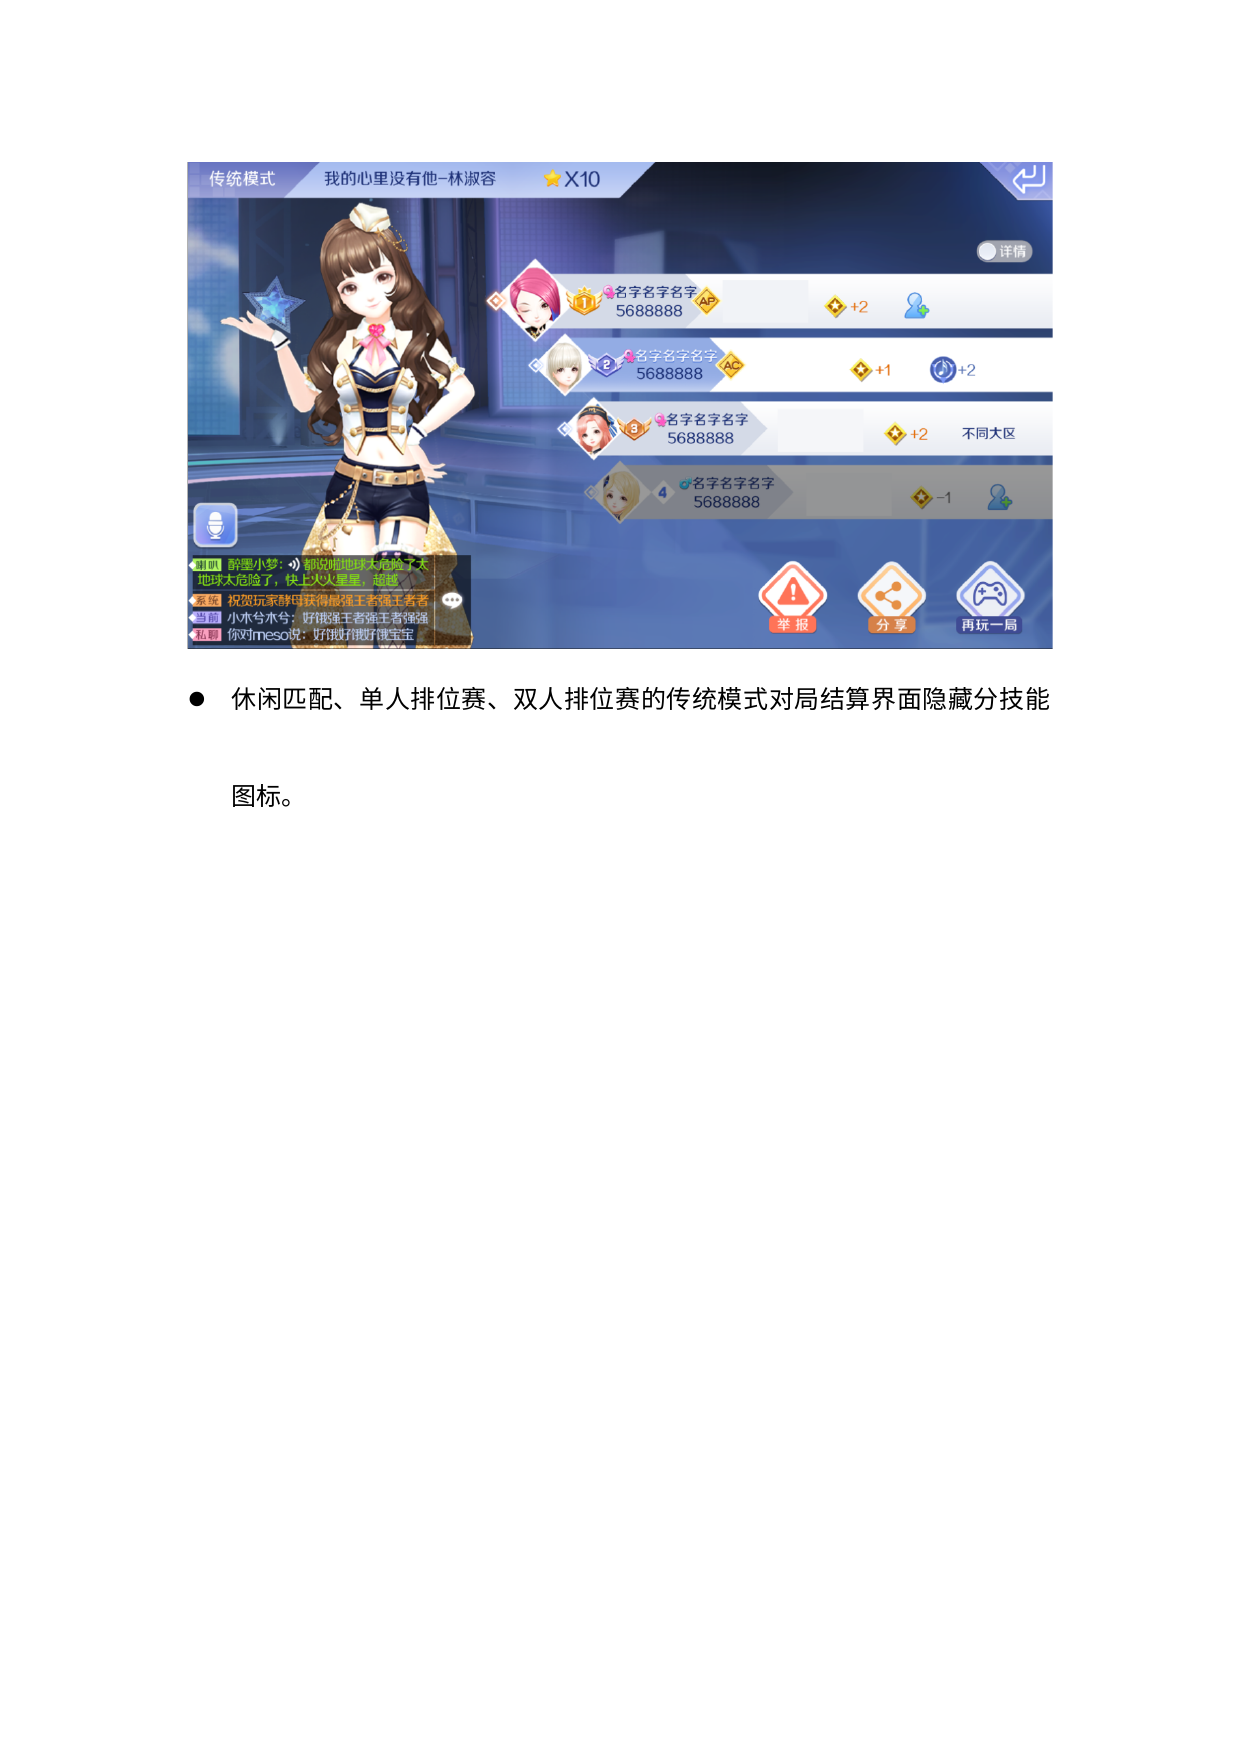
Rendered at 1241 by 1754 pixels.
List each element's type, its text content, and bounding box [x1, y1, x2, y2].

list 休闲匹配、单人排位赛、双人排位赛的传统模式对局结算界面隐藏分技能图标。 [187, 665, 1053, 827]
picture [187, 162, 1053, 649]
